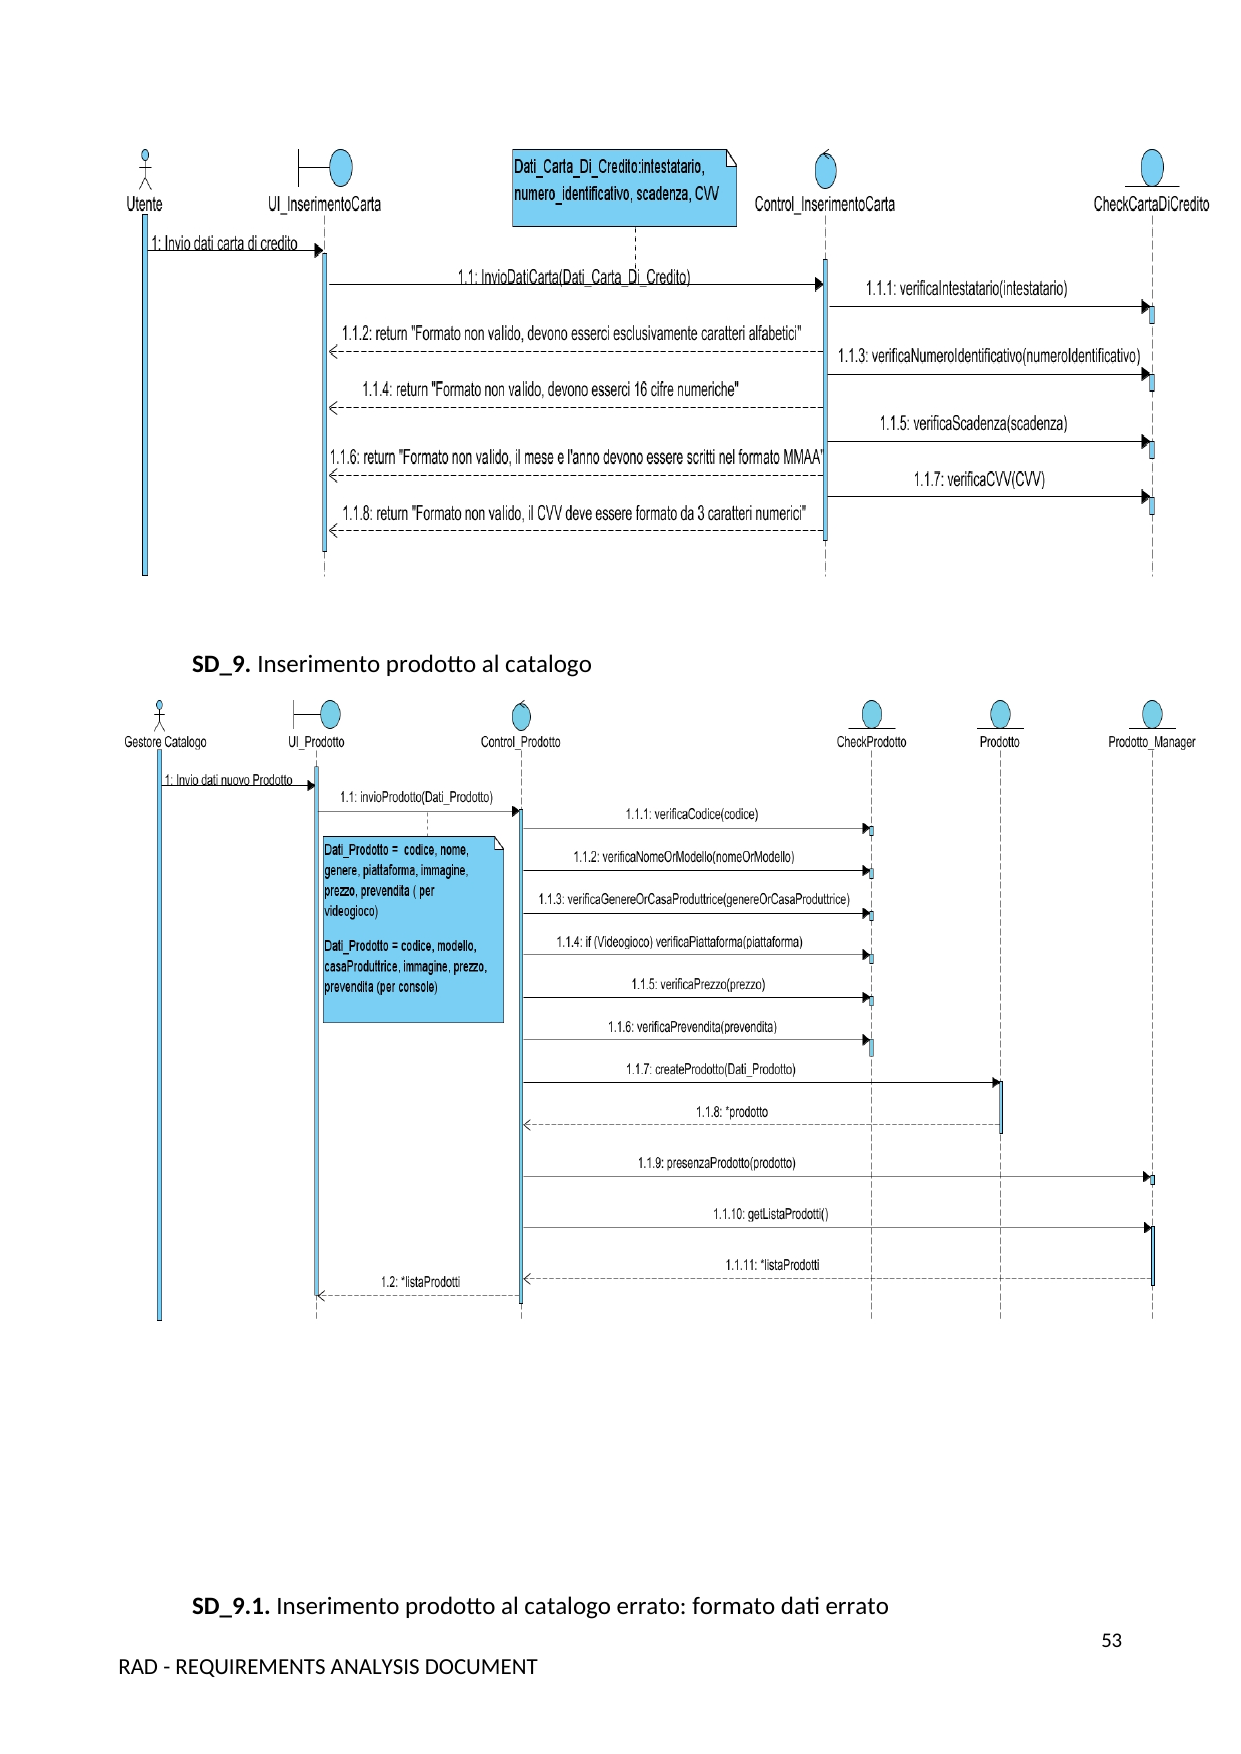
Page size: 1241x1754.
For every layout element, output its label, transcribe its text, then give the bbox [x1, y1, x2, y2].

text SD_9.1. Inserimento prodotto al catalogo errato: formato dati errato [192, 1590, 1122, 1620]
picture [118, 147, 1216, 581]
text SD_9. Inserimento prodotto al catalogo [192, 648, 1122, 679]
picture [118, 698, 1207, 1324]
